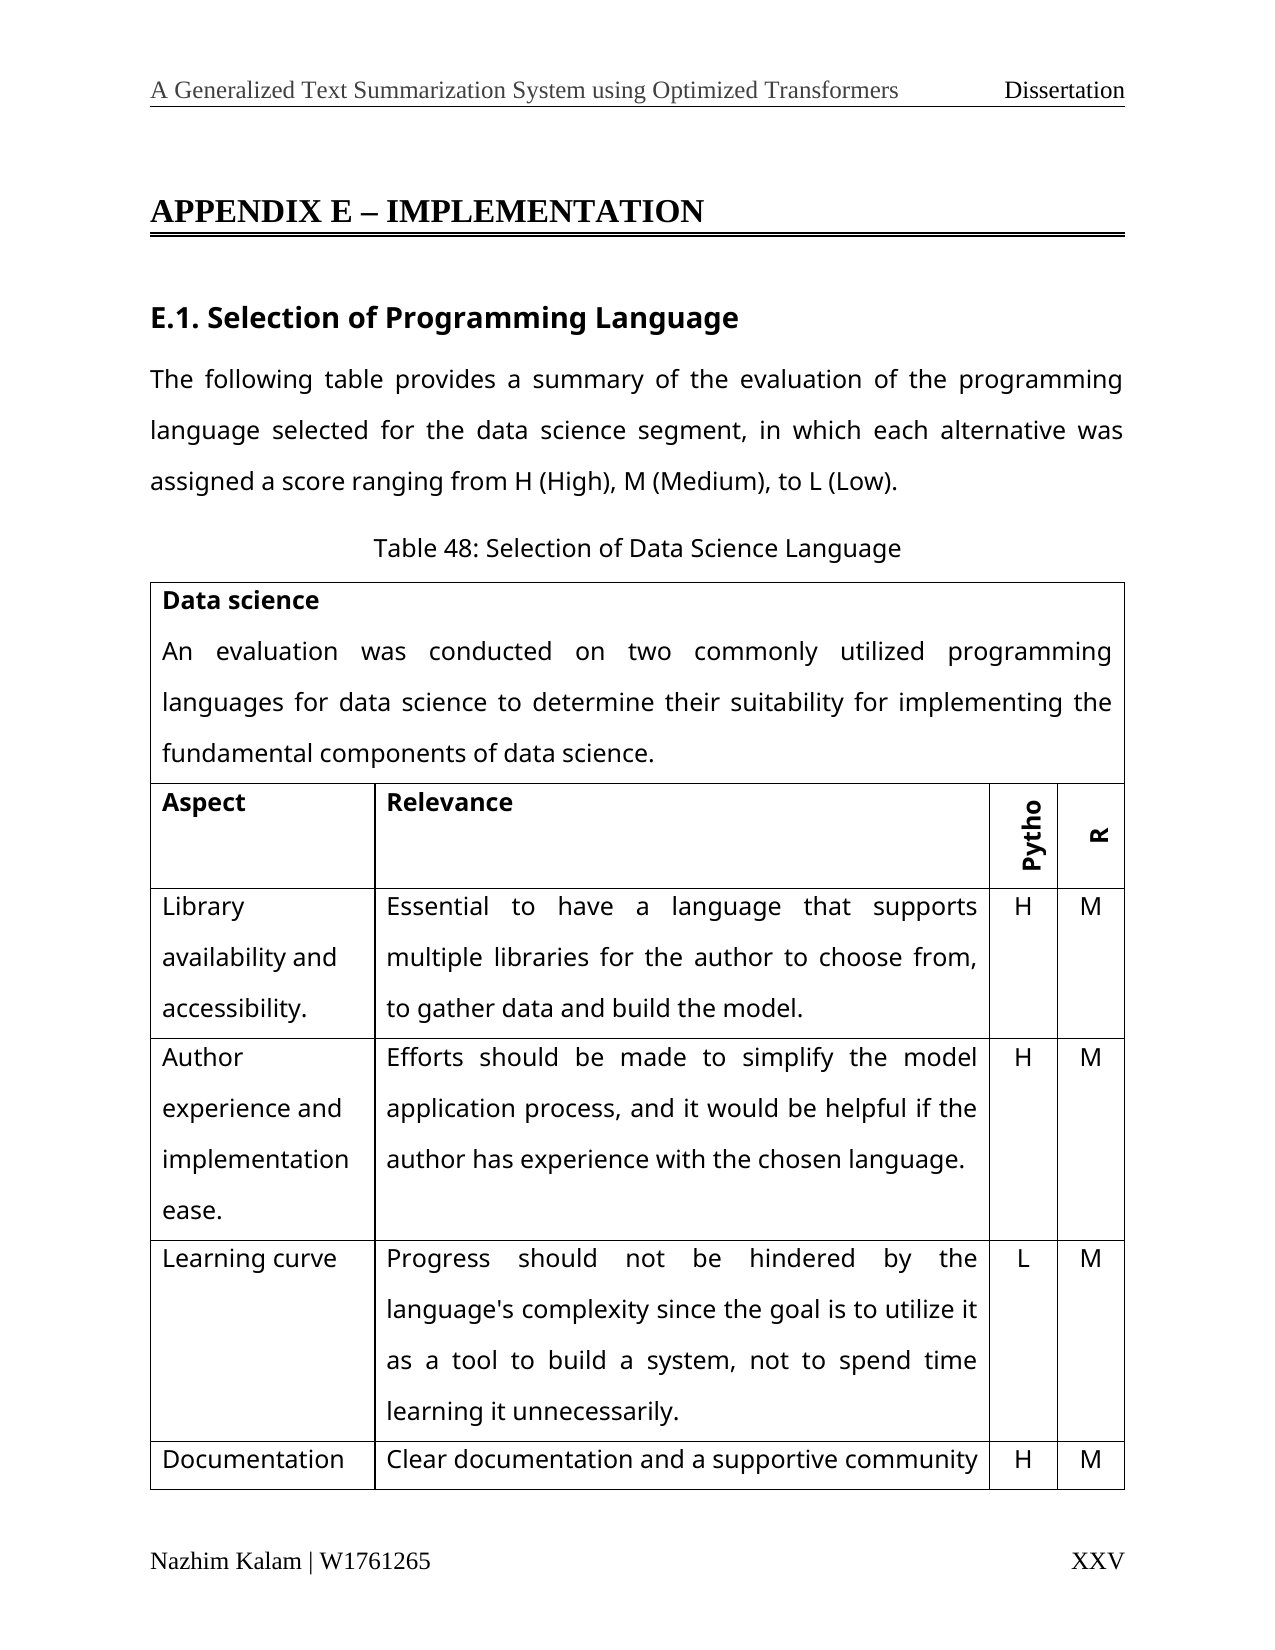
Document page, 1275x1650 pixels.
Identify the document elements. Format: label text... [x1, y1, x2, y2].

table_cell Python [990, 784, 1057, 888]
table_cell Relevance [376, 784, 989, 888]
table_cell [376, 1442, 989, 1489]
table_cell M [1058, 1039, 1124, 1240]
table_cell M [1058, 1442, 1124, 1489]
table_cell M [1058, 889, 1124, 1038]
table_cell Progress should not be hindered by the language's complexity since the goal is to utilize it as a tool to build a system, not to spend time learning it unnecessarily. [376, 1241, 989, 1441]
table_cell M [1058, 1241, 1124, 1441]
table_cell H [990, 1442, 1057, 1489]
table_cell Efforts should be made to simplify the model application process, and it would be helpful if the author has experience with the chosen language. [376, 1039, 989, 1240]
table_cell Essential to have a language that supports multiple libraries for the author to choose from, to gather data and build the model. [376, 889, 989, 1038]
table_cell Learning curve [151, 1241, 374, 1441]
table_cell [151, 1442, 374, 1489]
table_header Data science An evaluation was conducted on two commonly utilized programming languages for data science to determine their suitability for implementing the fundamental components of data science. [151, 583, 1124, 783]
table_cell H [990, 1039, 1057, 1240]
table_cell H [990, 889, 1057, 1038]
table_cell R [1058, 784, 1124, 888]
subtitle APPENDIX E – IMPLEMENTATION [150, 192, 1125, 232]
table_cell Aspect [151, 784, 374, 888]
text The following table provides a summary of the evaluation of the programming language selected for the data science segment, in which each alternative was assigned a score ranging from H (High), M (Medium), to L (Low). [150, 361, 1125, 497]
table_cell Library availability and accessibility. [151, 889, 374, 1038]
table_cell L [990, 1241, 1057, 1441]
table_cell Author experience and implementation ease. [151, 1039, 374, 1240]
subtitle E.1. Selection of Programming Language [150, 298, 1125, 337]
